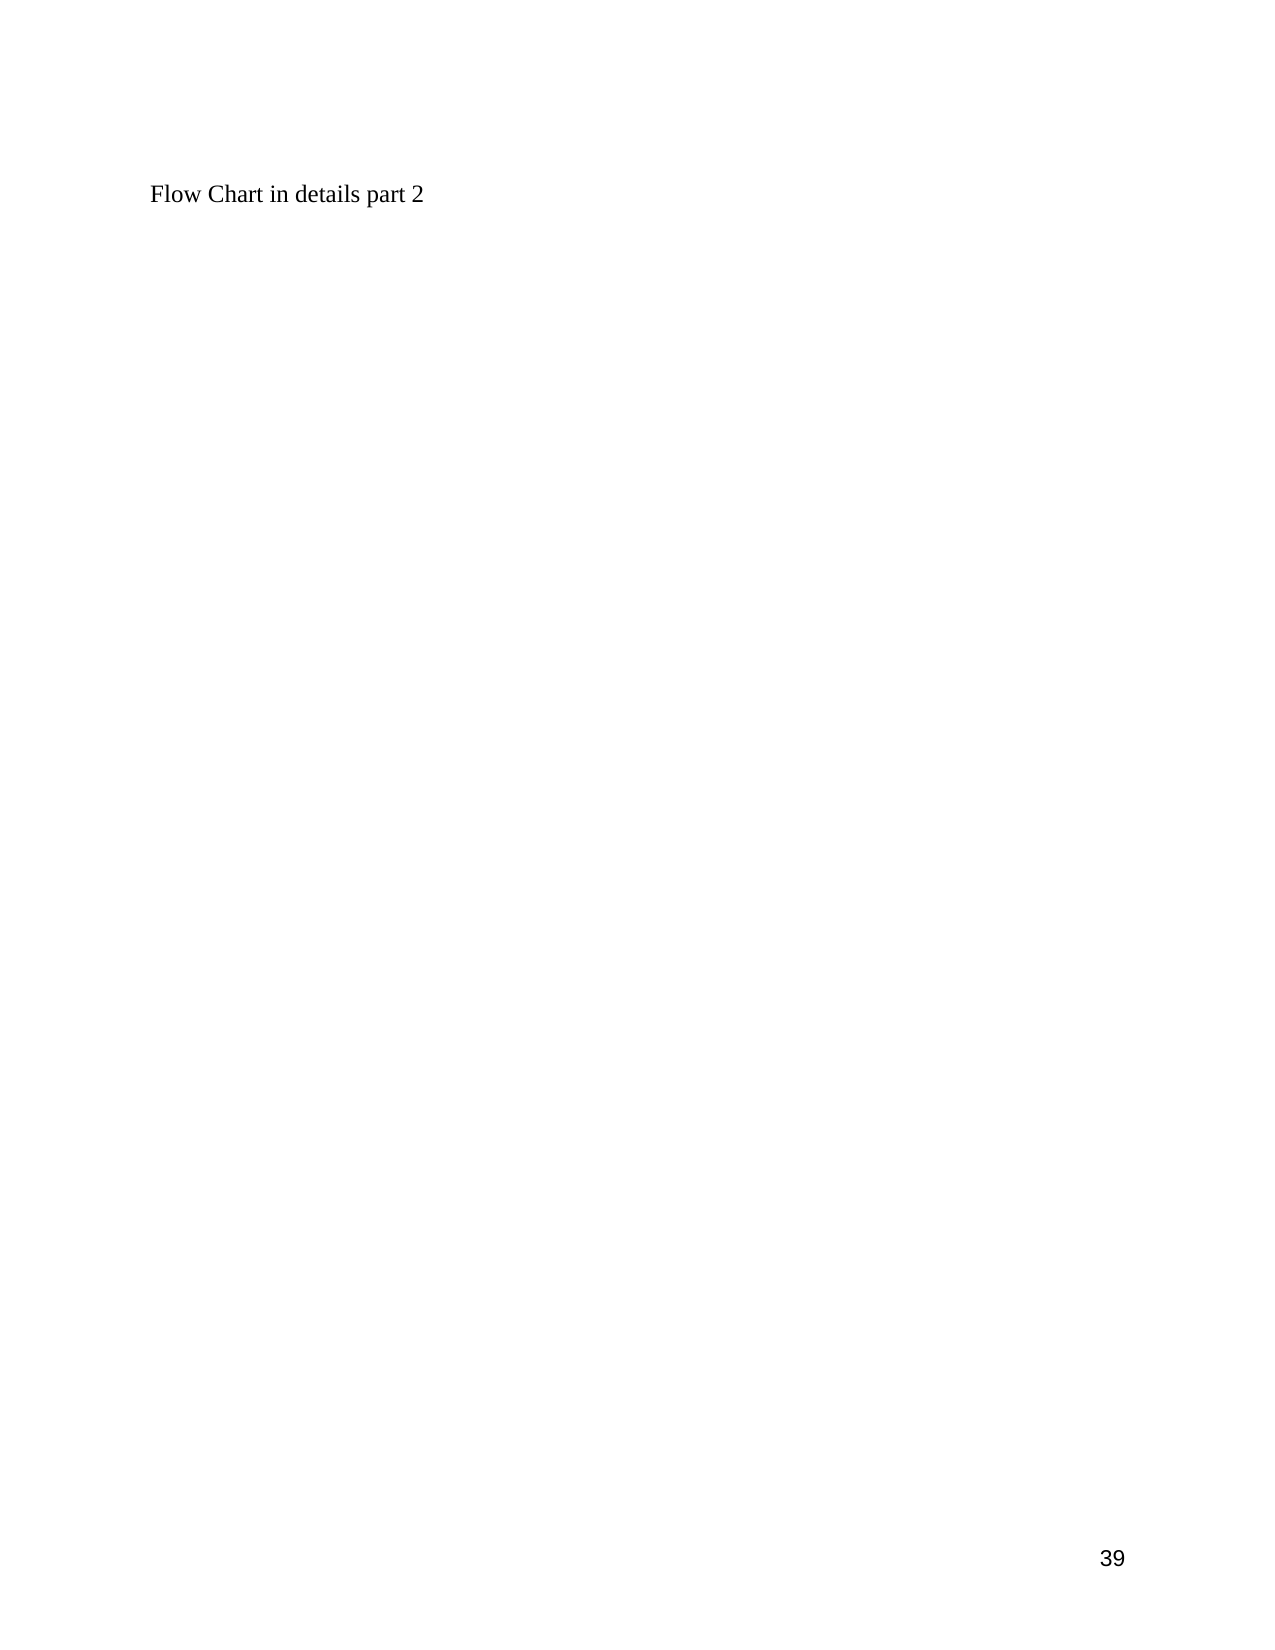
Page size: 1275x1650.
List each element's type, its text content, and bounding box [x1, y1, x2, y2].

text Flow Chart in details part 2 [150, 179, 1125, 207]
